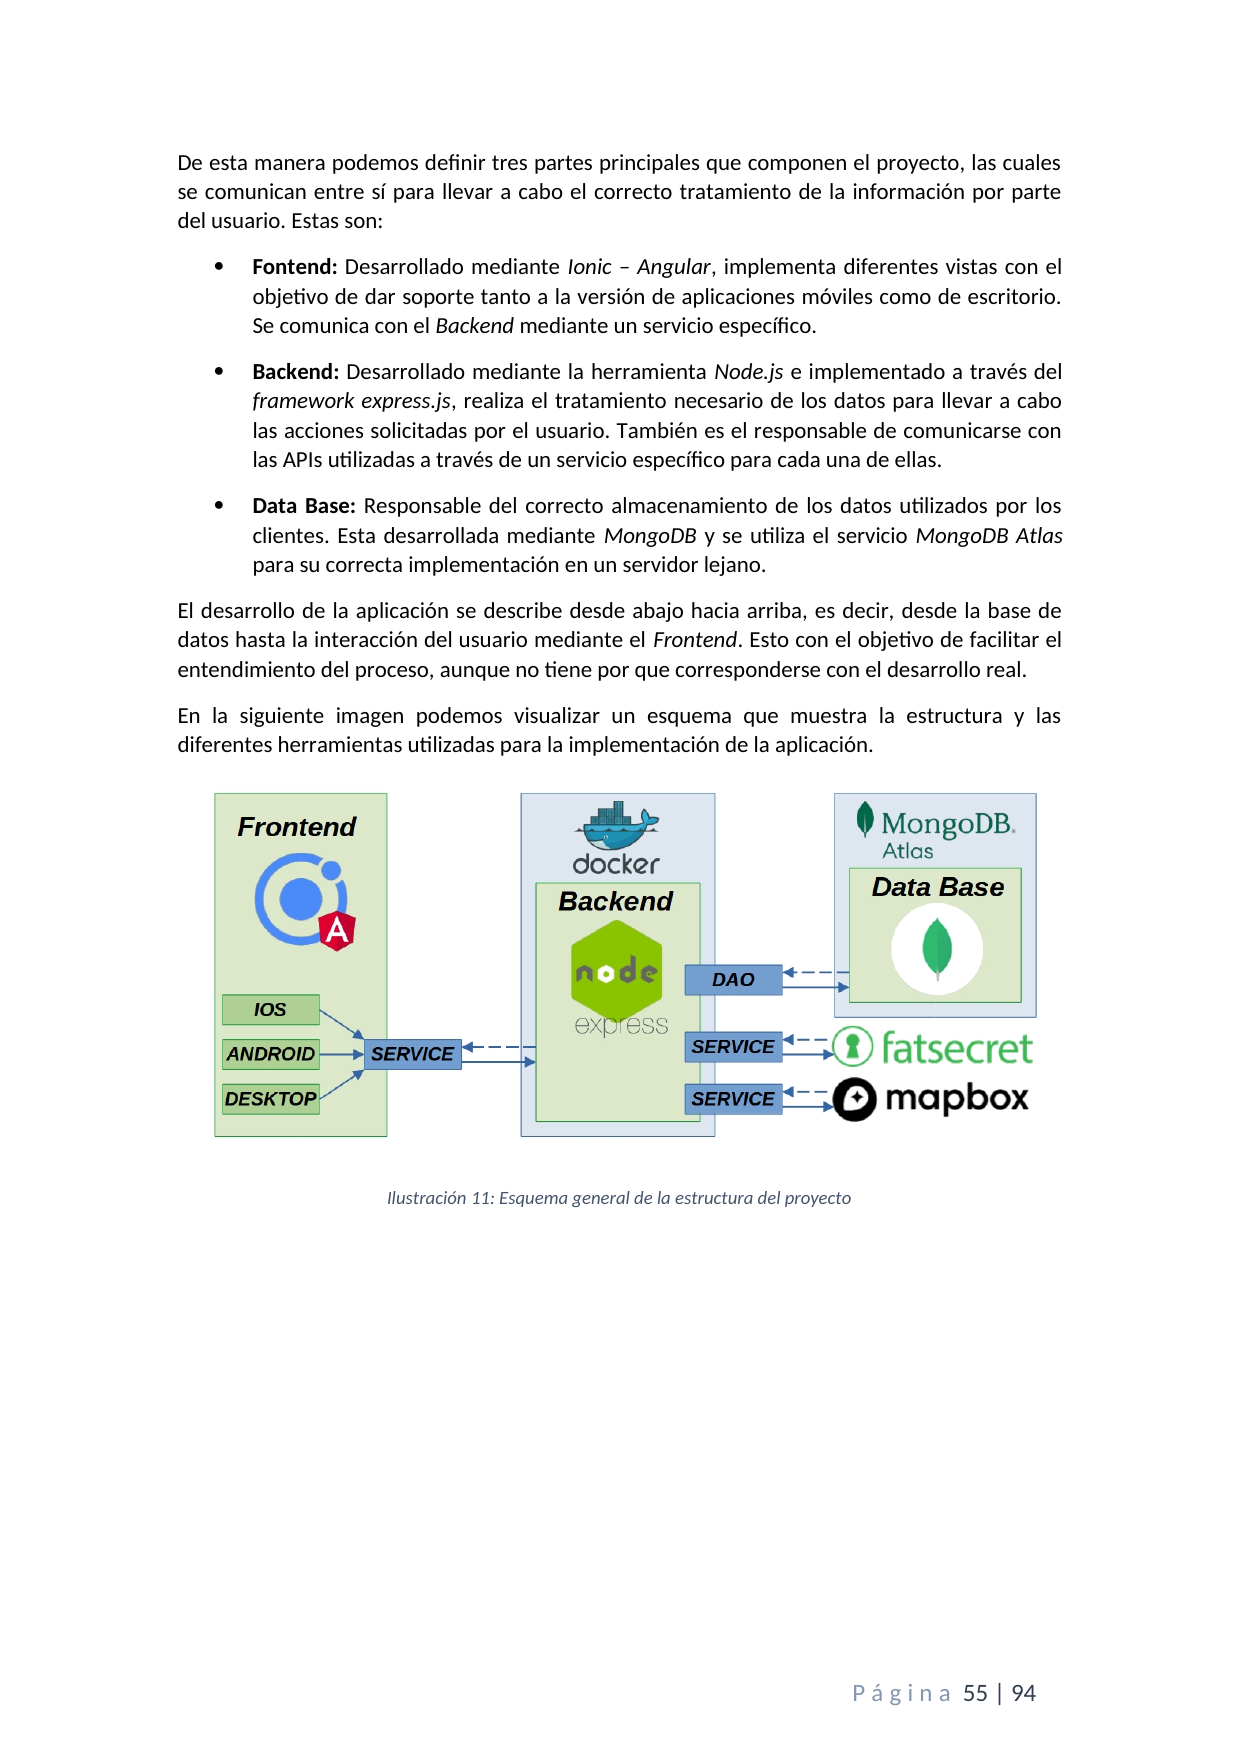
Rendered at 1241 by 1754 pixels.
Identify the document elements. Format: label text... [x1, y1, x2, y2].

list Fontend: Desarrollado mediante Ionic – Angular, implementa diferentes vistas con el objetivo de dar soporte tanto a la versión de aplicaciones móviles como de escritorio. Se comunica con el Backend mediante un servicio específico. [215, 252, 1063, 339]
text El desarrollo de la aplicación se describe desde abajo hacia arriba, es decir, desde la base de datos hasta la interacción del usuario mediante el Frontend. Esto con el objetivo de facilitar el entendimiento del proceso, aunque no tiene por que corresponderse con el desarrollo real. [177, 596, 1063, 683]
text En la siguiente imagen podemos visualizar un esquema que muestra la estructura y las diferentes herramientas utilizadas para la implementación de la aplicación. [177, 701, 1063, 758]
text De esta manera podemos definir tres partes principales que componen el proyecto, las cuales se comunican entre sí para llevar a cabo el correcto tratamiento de la información por parte del usuario. Estas son: [177, 148, 1063, 234]
list Backend: Desarrollado mediante la herramienta Node.js e implementado a través del framework express.js, realiza el tratamiento necesario de los datos para llevar a cabo las acciones solicitadas por el usuario. También es el responsable de comunicarse con las APIs utilizadas a través de un servicio específico para cada una de ellas. [215, 357, 1063, 473]
picture [177, 776, 1063, 1169]
list Data Base: Responsable del correcto almacenamiento de los datos utilizados por los clientes. Esta desarrollada mediante MongoDB y se utiliza el servicio MongoDB Atlas para su correcta implementación en un servidor lejano. [215, 491, 1063, 578]
text Ilustración 11: Esquema general de la estructura del proyecto [177, 1187, 1063, 1209]
